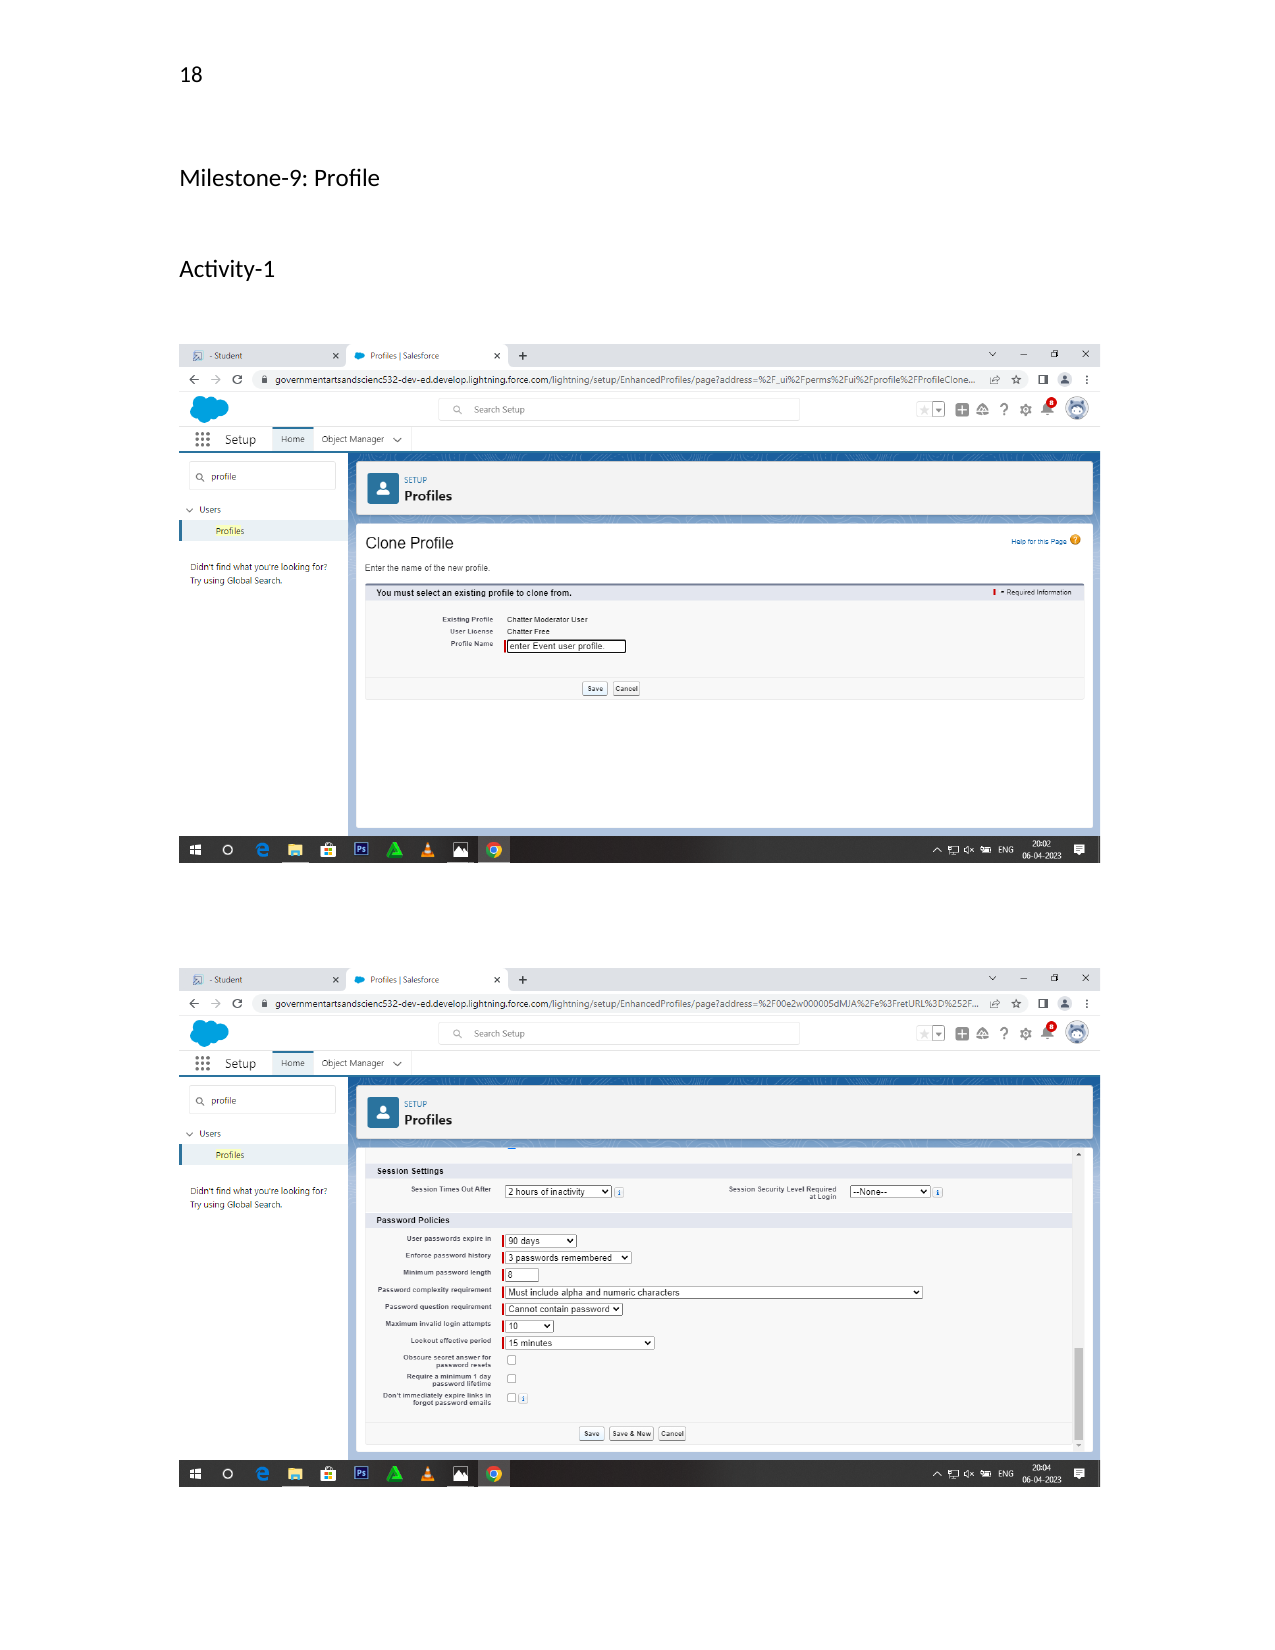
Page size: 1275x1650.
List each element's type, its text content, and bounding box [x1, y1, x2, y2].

picture [179, 968, 1100, 1487]
text Activity-1 [179, 253, 1100, 284]
picture [179, 344, 1100, 863]
text Milestone-9: Profile [179, 162, 1100, 193]
